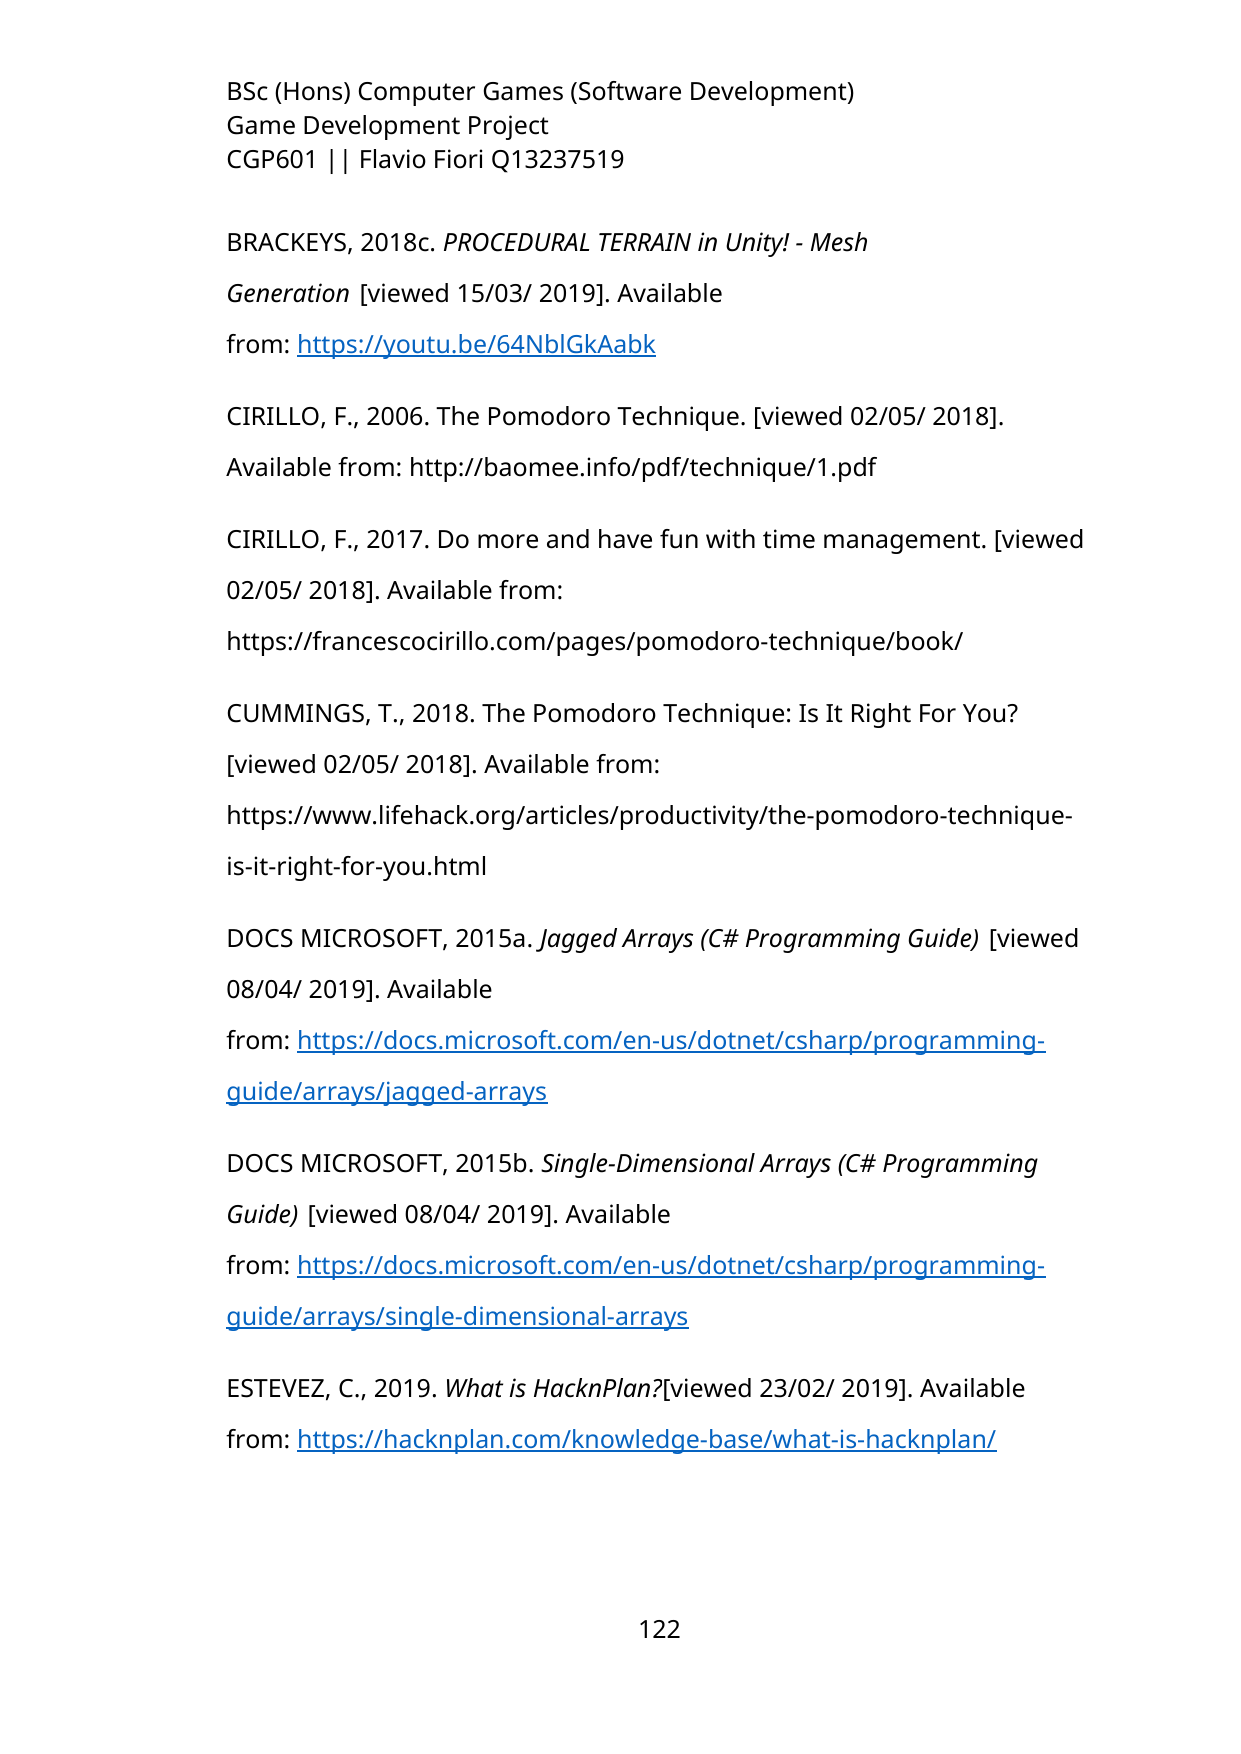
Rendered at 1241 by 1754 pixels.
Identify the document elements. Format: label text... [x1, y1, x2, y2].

text DOCS MICROSOFT, 2015b. Single-Dimensional Arrays (C# Programming Guide) [viewed 08/04/ 2019]. Available from: https://docs.microsoft.com/en-us/dotnet/csharp/programming-guide/arrays/single-dimensional-arrays [226, 1145, 1092, 1332]
text CUMMINGS, T., 2018. The Pomodoro Technique: Is It Right For You? [viewed 02/05/ 2018]. Available from: https://www.lifehack.org/articles/productivity/the-pomodoro-technique-is-it-right-for-you.html [226, 695, 1092, 882]
text CIRILLO, F., 2006. The Pomodoro Technique. [viewed 02/05/ 2018]. Available from: http://baomee.info/pdf/technique/1.pdf [226, 398, 1092, 483]
text ESTEVEZ, C., 2019. What is HacknPlan?[viewed 23/02/ 2019]. Available from: https://hacknplan.com/knowledge-base/what-is-hacknplan/ [226, 1370, 1092, 1455]
text DOCS MICROSOFT, 2015a. Jagged Arrays (C# Programming Guide) [viewed 08/04/ 2019]. Available from: https://docs.microsoft.com/en-us/dotnet/csharp/programming-guide/arrays/jagged-arrays [226, 920, 1092, 1107]
text CIRILLO, F., 2017. Do more and have fun with time management. [viewed 02/05/ 2018]. Available from: https://francescocirillo.com/pages/pomodoro-technique/book/ [226, 521, 1092, 657]
text BRACKEYS, 2018c. PROCEDURAL TERRAIN in Unity! - Mesh Generation [viewed 15/03/ 2019]. Available from: https://youtu.be/64NblGkAabk [226, 224, 1092, 361]
